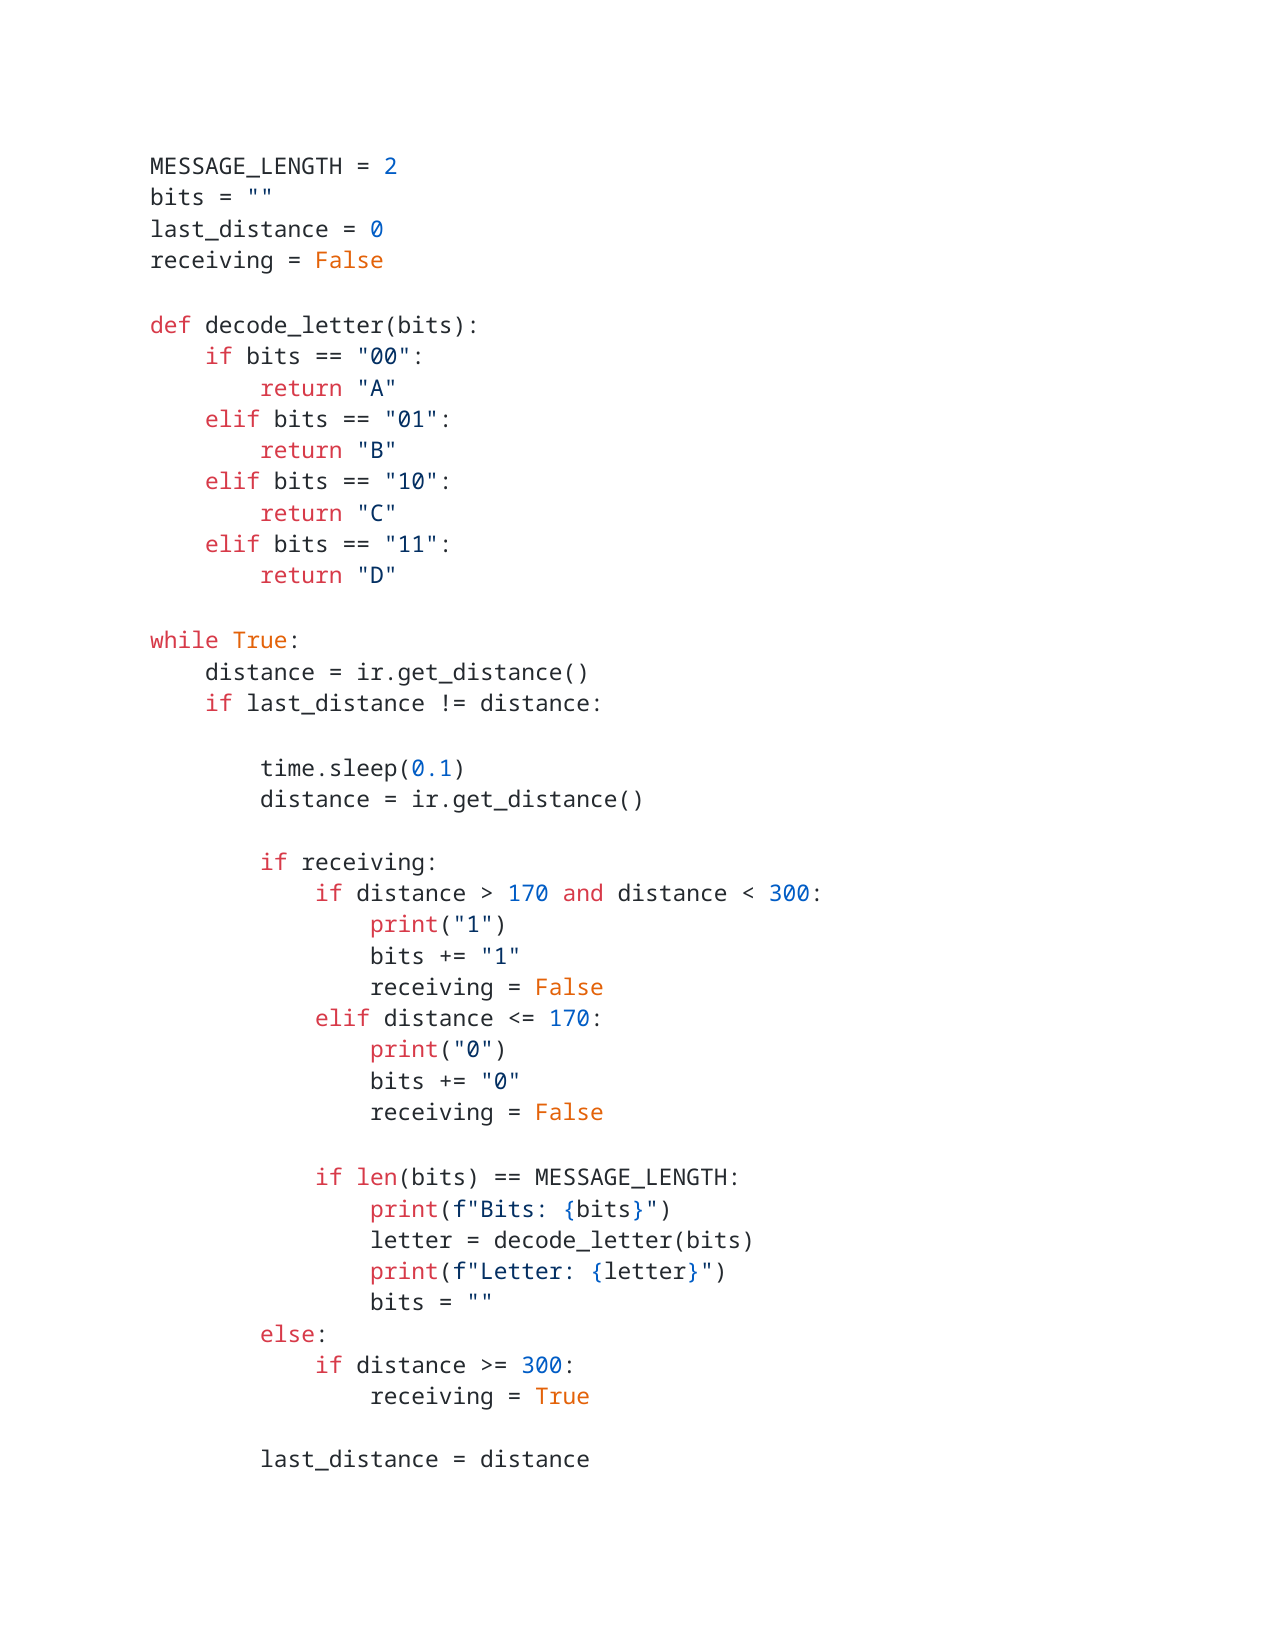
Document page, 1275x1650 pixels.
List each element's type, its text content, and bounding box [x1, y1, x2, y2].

text MESSAGE_LENGTH = 2 bits = "" last_distance = 0 receiving = False def decode_letter(bits): if bits == "00": return "A" elif bits == "01": return "B" elif bits == "10": return "C" elif bits == "11": return "D" while True: distance = ir.get_distance() if last_distance != distance: time.sleep(0.1) distance = ir.get_distance() if receiving: if distance > 170 and distance < 300: print("1") bits += "1" receiving = False elif distance <= 170: print("0") bits += "0" receiving = False if len(bits) == MESSAGE_LENGTH: print(f"Bits: {bits}") letter = decode_letter(bits) print(f"Letter: {letter}") bits = "" else: if distance >= 300: receiving = True last_distance = distance [150, 150, 1125, 1474]
